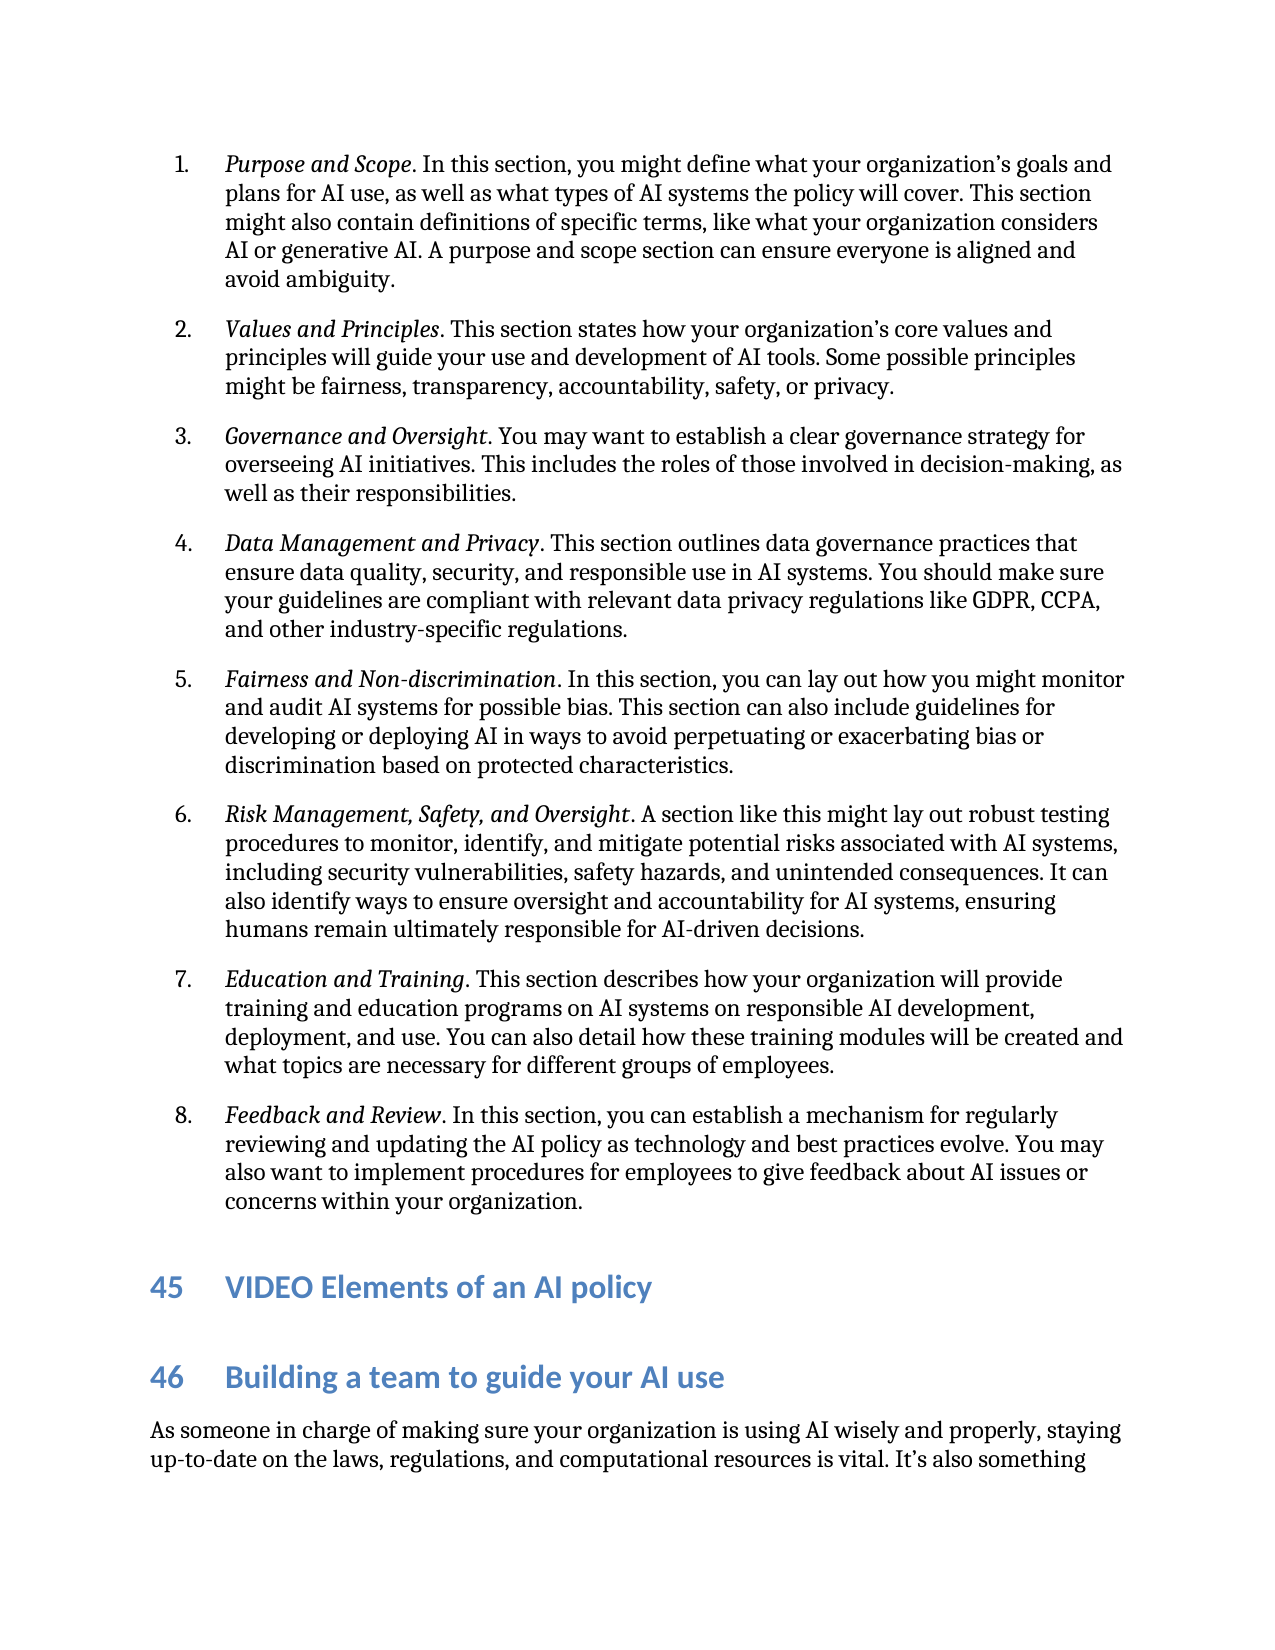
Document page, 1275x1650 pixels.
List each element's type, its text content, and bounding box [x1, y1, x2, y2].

list Risk Management, Safety, and Oversight. A section like this might lay out robust testing procedures to monitor, identify, and mitigate potential risks associated with AI systems, including security vulnerabilities, safety hazards, and unintended consequences. It can also identify ways to ensure oversight and accountability for AI systems, ensuring humans remain ultimately responsible for AI-driven decisions. [175, 800, 1125, 944]
list Education and Training. This section describes how your organization will provide training and education programs on AI systems on responsible AI development, deployment, and use. You can also detail how these training modules will be created and what topics are necessary for different groups of employees. [175, 965, 1125, 1080]
list Values and Principles. This section states how your organization’s core values and principles will guide your use and development of AI tools. Some possible principles might be fairness, transparency, accountability, safety, or privacy. [175, 314, 1125, 401]
list Governance and Oversight. You may want to establish a clear governance strategy for overseeing AI initiatives. This includes the roles of those involved in decision-making, as well as their responsibilities. [175, 422, 1125, 508]
list Feedback and Review. In this section, you can establish a mechanism for regularly reviewing and updating the AI policy as technology and best practices evolve. You may also want to implement procedures for employees to give feedback about AI issues or concerns within your organization. [175, 1101, 1125, 1216]
list Purpose and Scope. In this section, you might define what your organization’s goals and plans for AI use, as well as what types of AI systems the policy will cover. This section might also contain definitions of specific terms, like what your organization considers AI or generative AI. A purpose and scope section can ensure everyone is aligned and avoid ambiguity. [175, 150, 1125, 294]
list Fairness and Non-discrimination. In this section, you can lay out how you might monitor and audit AI systems for possible bias. This section can also include guidelines for developing or deploying AI in ways to avoid perpetuating or exacerbating bias or discrimination based on protected characteristics. [175, 664, 1125, 779]
list Data Management and Privacy. This section outlines data governance practices that ensure data quality, security, and responsible use in AI systems. You should make sure your guidelines are compliant with relevant data privacy regulations like GDPR, CCPA, and other industry-specific regulations. [175, 529, 1125, 644]
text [150, 1416, 1125, 1473]
subtitle 46 Building a team to guide your AI use [150, 1357, 1125, 1397]
subtitle 45 VIDEO Elements of an AI policy [150, 1266, 1125, 1307]
